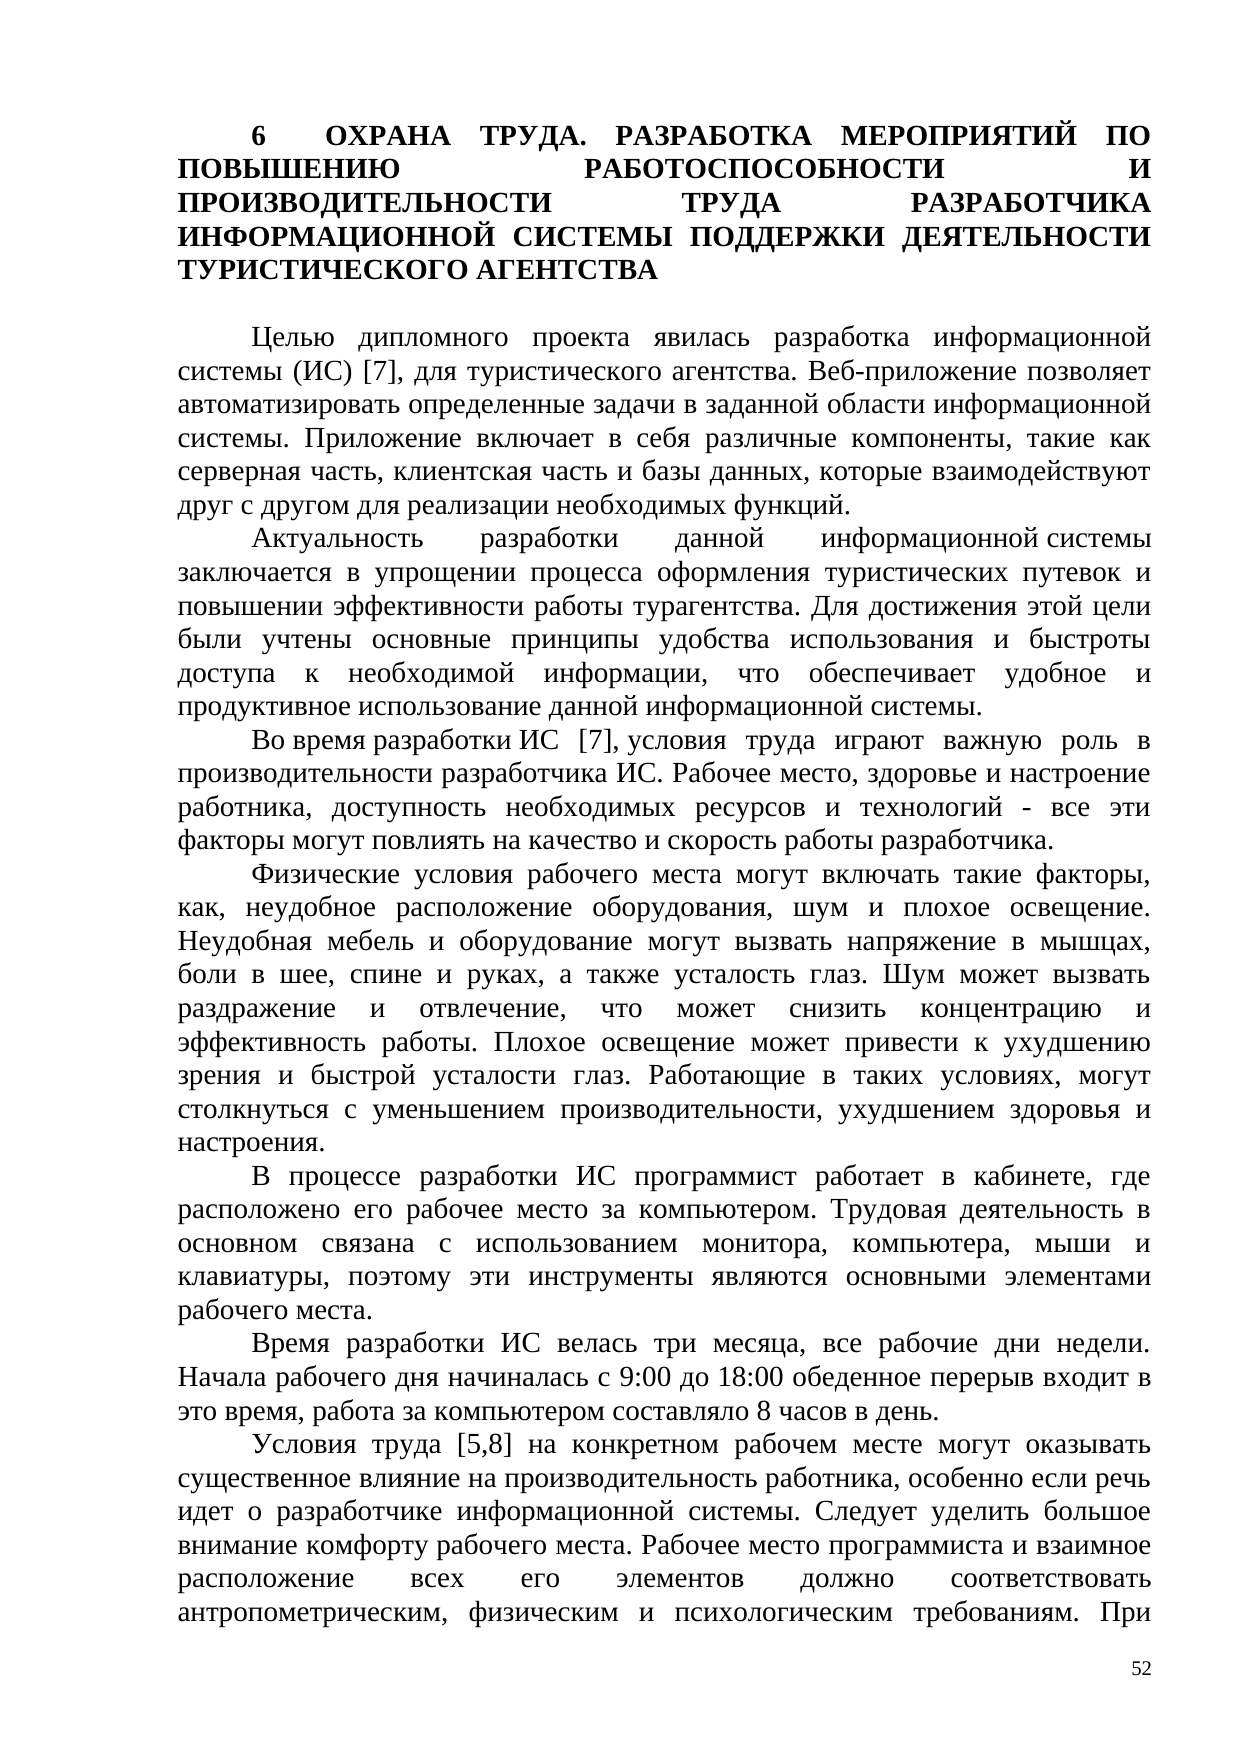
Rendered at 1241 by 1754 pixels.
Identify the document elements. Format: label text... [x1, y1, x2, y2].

list ОХРАНА ТРУДА. РАЗРАБОТКА МЕРОПРИЯТИЙ ПО ПОВЫШЕНИЮ РАБОТОСПОСОБНОСТИ И ПРОИЗВОДИТЕЛЬНОСТИ ТРУДА РАЗРАБОТЧИКА ИНФОРМАЦИОННОЙ СИСТЕМЫ ПОДДЕРЖКИ ДЕЯТЕЛЬНОСТИ ТУРИСТИЧЕСКОГО АГЕНТСТВА [177, 118, 1152, 286]
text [177, 1426, 1152, 1627]
text В процессе разработки ИС программист работает в кабинете, где расположено его рабочее место за компьютером. Трудовая деятельность в основном связана с использованием монитора, компьютера, мыши и клавиатуры, поэтому эти инструменты являются основными элементами рабочего места. [177, 1158, 1152, 1326]
text Время разработки ИС велась три месяца, все рабочие дни недели. Начала рабочего дня начиналась с 9:00 до 18:00 обеденное перерыв входит в это время, работа за компьютером составляло 8 часов в день. [177, 1326, 1152, 1426]
text Целью дипломного проекта явилась разработка информационной системы (ИС) [7], для туристического агентства. Веб-приложение позволяет автоматизировать определенные задачи в заданной области информационной системы. Приложение включает в себя различные компоненты, такие как серверная часть, клиентская часть и базы данных, которые взаимодействуют друг с другом для реализации необходимых функций. [177, 319, 1152, 521]
text Физические условия рабочего места могут включать такие факторы, как, неудобное расположение оборудования, шум и плохое освещение. Неудобная мебель и оборудование могут вызвать напряжение в мышцах, боли в шее, спине и руках, а также усталость глаз. Шум может вызвать раздражение и отвлечение, что может снизить концентрацию и эффективность работы. Плохое освещение может привести к ухудшению зрения и быстрой усталости глаз. Работающие в таких условиях, могут столкнуться с уменьшением производительности, ухудшением здоровья и настроения. [177, 856, 1152, 1158]
text Актуальность разработки данной информационной системы заключается в упрощении процесса оформления туристических путевок и повышении эффективности работы турагентства. Для достижения этой цели были учтены основные принципы удобства использования и быстроты доступа к необходимой информации, что обеспечивает удобное и продуктивное использование данной информационной системы. [177, 521, 1152, 722]
text Во время разработки ИС [7], условия труда играют важную роль в производительности разработчика ИС. Рабочее место, здоровье и настроение работника, доступность необходимых ресурсов и технологий - все эти факторы могут повлиять на качество и скорость работы разработчика. [177, 722, 1152, 856]
